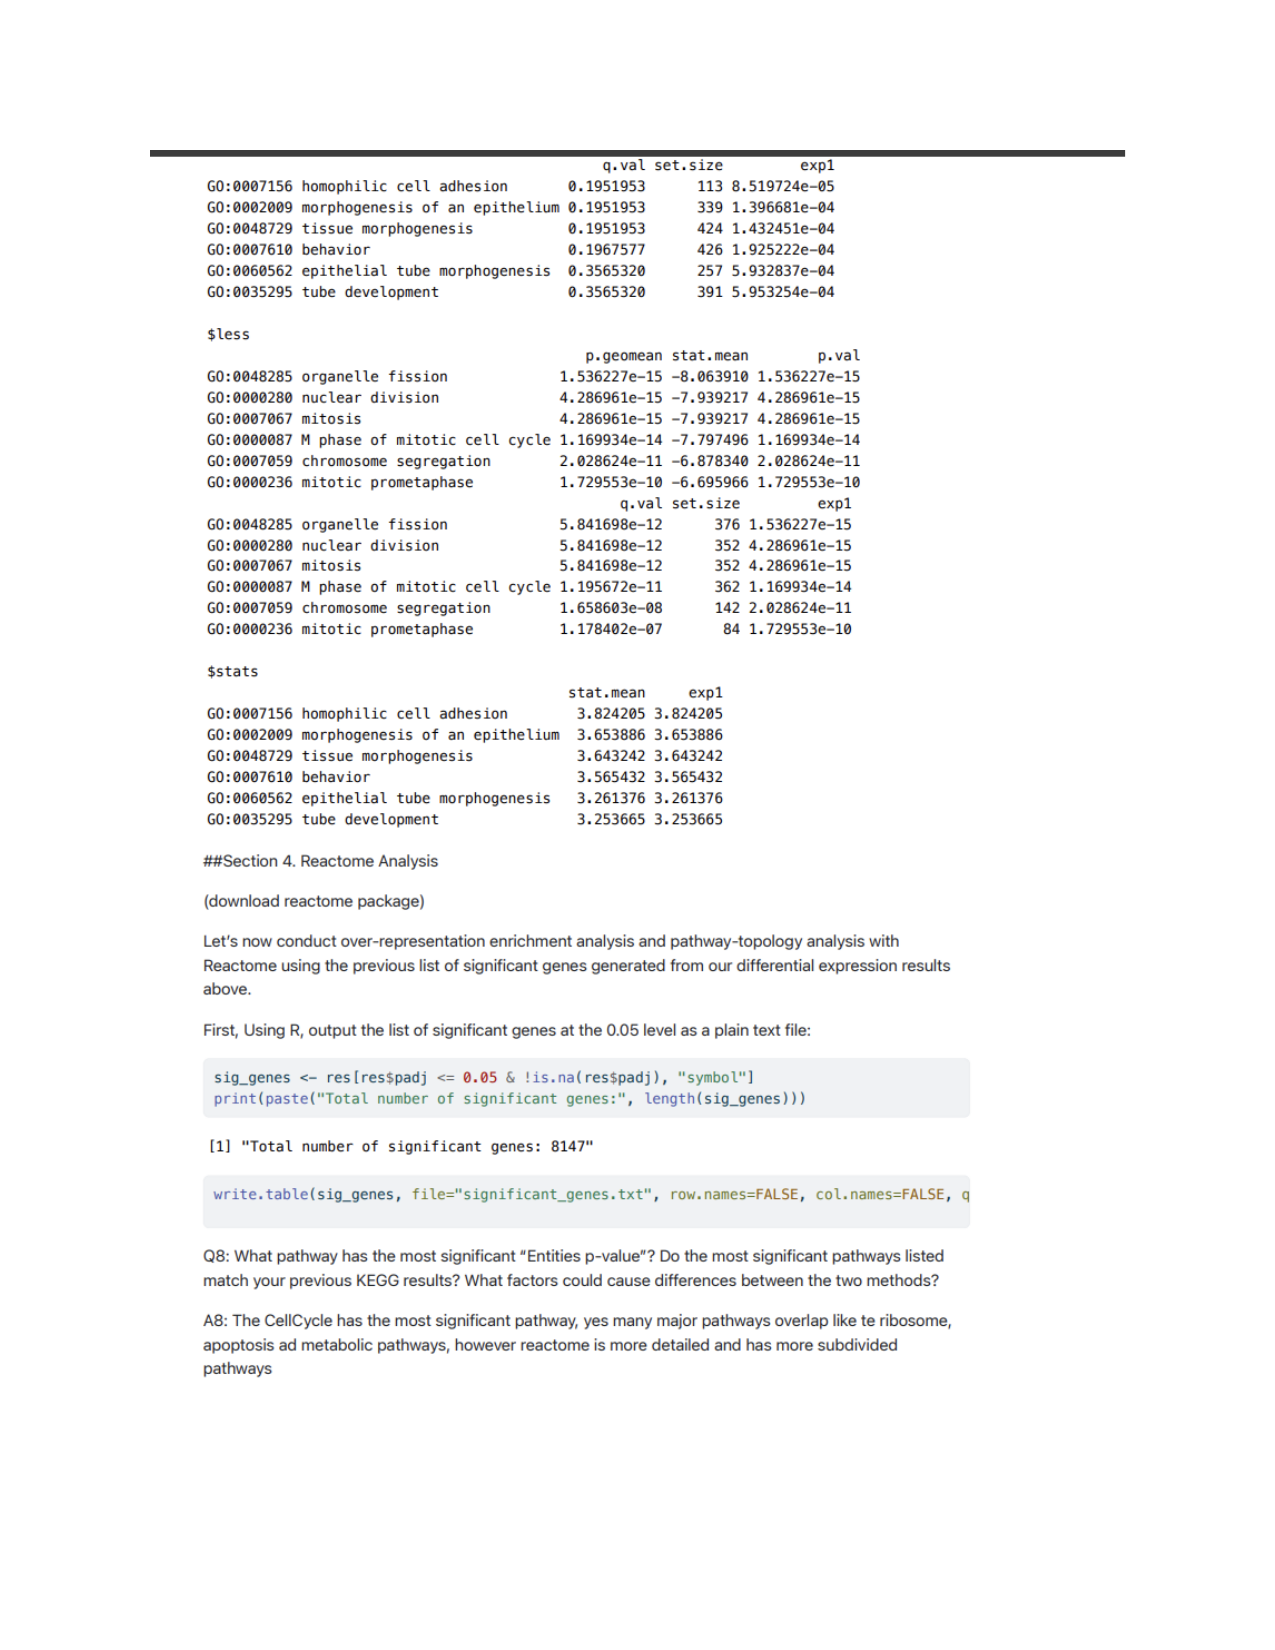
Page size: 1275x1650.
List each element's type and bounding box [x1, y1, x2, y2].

picture [150, 150, 1125, 1394]
